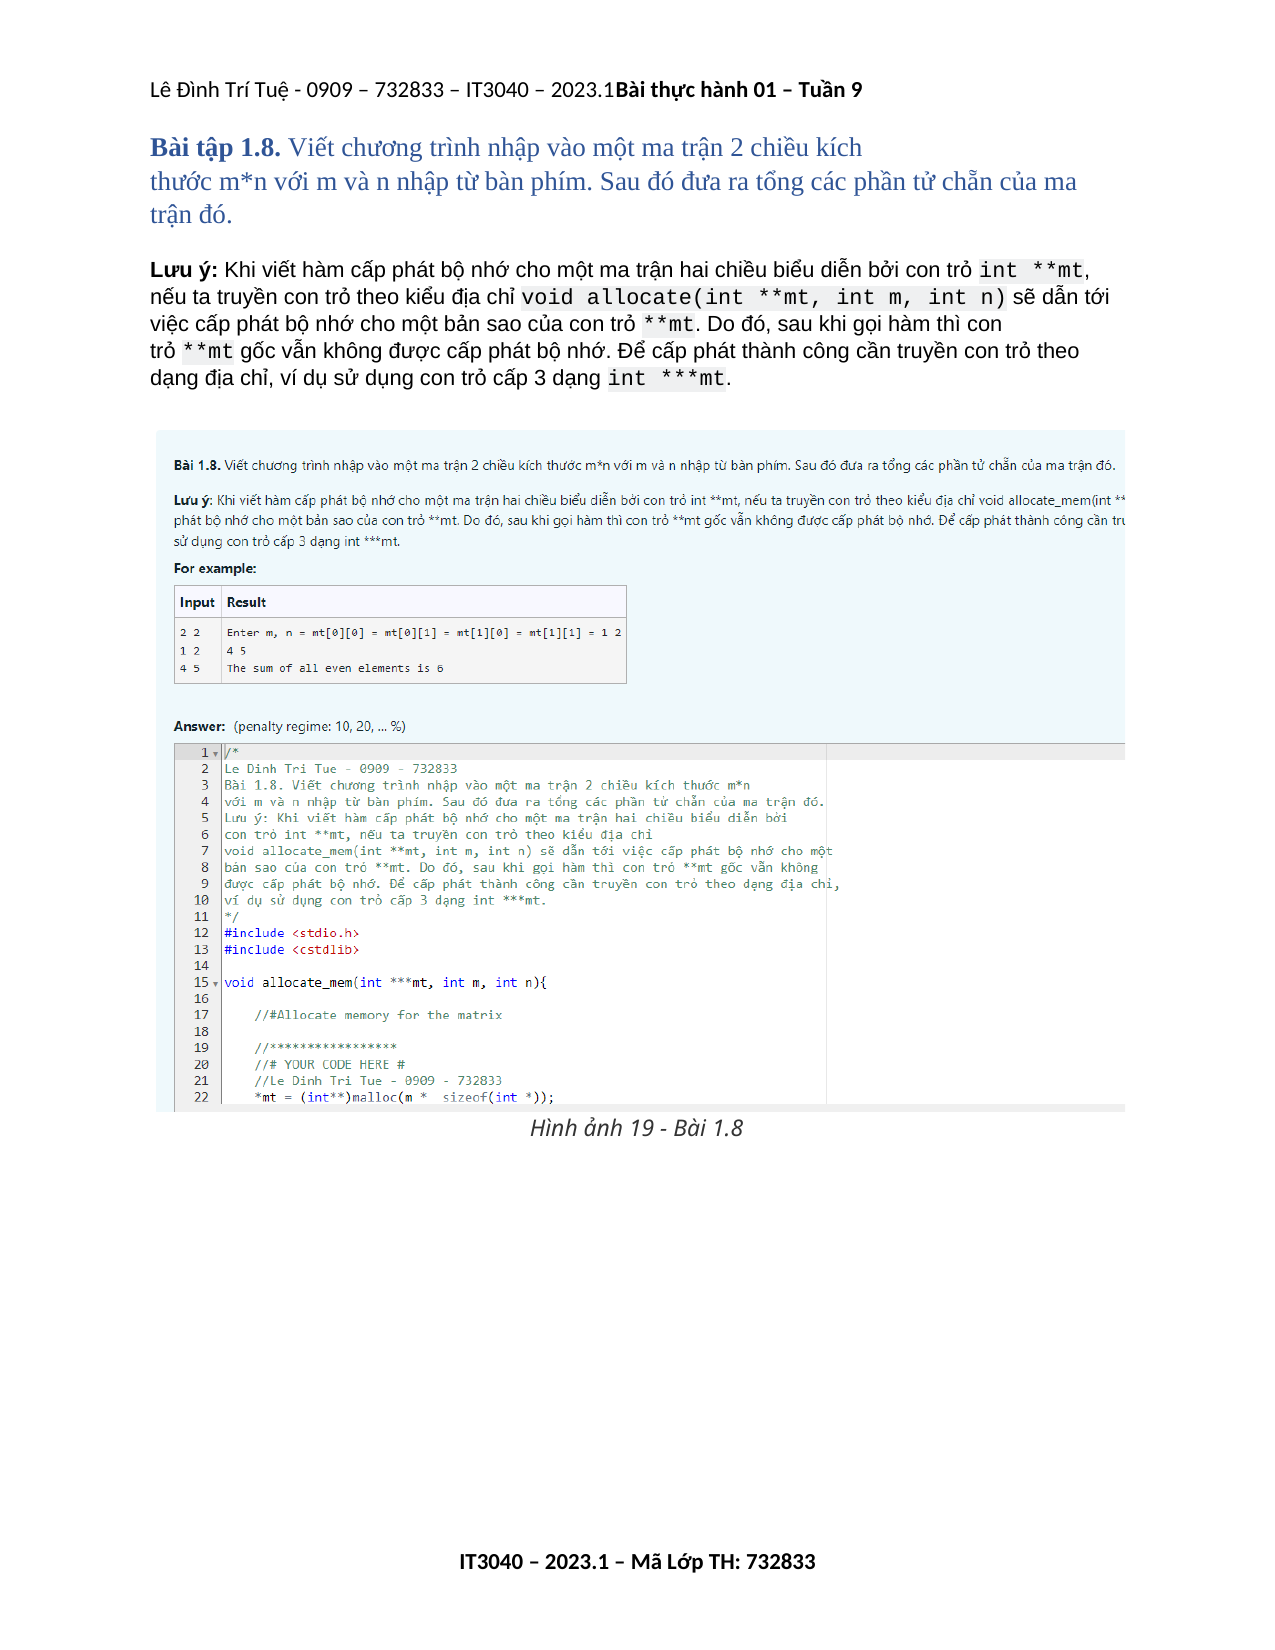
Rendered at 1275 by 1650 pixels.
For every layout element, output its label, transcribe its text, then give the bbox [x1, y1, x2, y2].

text Lưu ý: Khi viết hàm cấp phát bộ nhớ cho một ma trận hai chiều biểu diễn bởi con trỏ int **mt, nếu ta truyền con trỏ theo kiểu địa chỉ void allocate(int **mt, int m, int n) sẽ dẫn tới việc cấp phát bộ nhớ cho một bản sao của con trỏ **mt. Do đó, sau khi gọi hàm thì con trỏ **mt gốc vẫn không được cấp phát bộ nhớ. Để cấp phát thành công cần truyền con trỏ theo dạng địa chỉ, ví dụ sử dụng con trỏ cấp 3 dạng int ***mt. [150, 257, 1125, 392]
subtitle Bài tập 1.8. Viết chương trình nhập vào một ma trận 2 chiều kích thước m*n với m và n nhập từ bàn phím. Sau đó đưa ra tổng các phần tử chẵn của ma trận đó. [150, 131, 1125, 229]
picture [150, 417, 1125, 1112]
